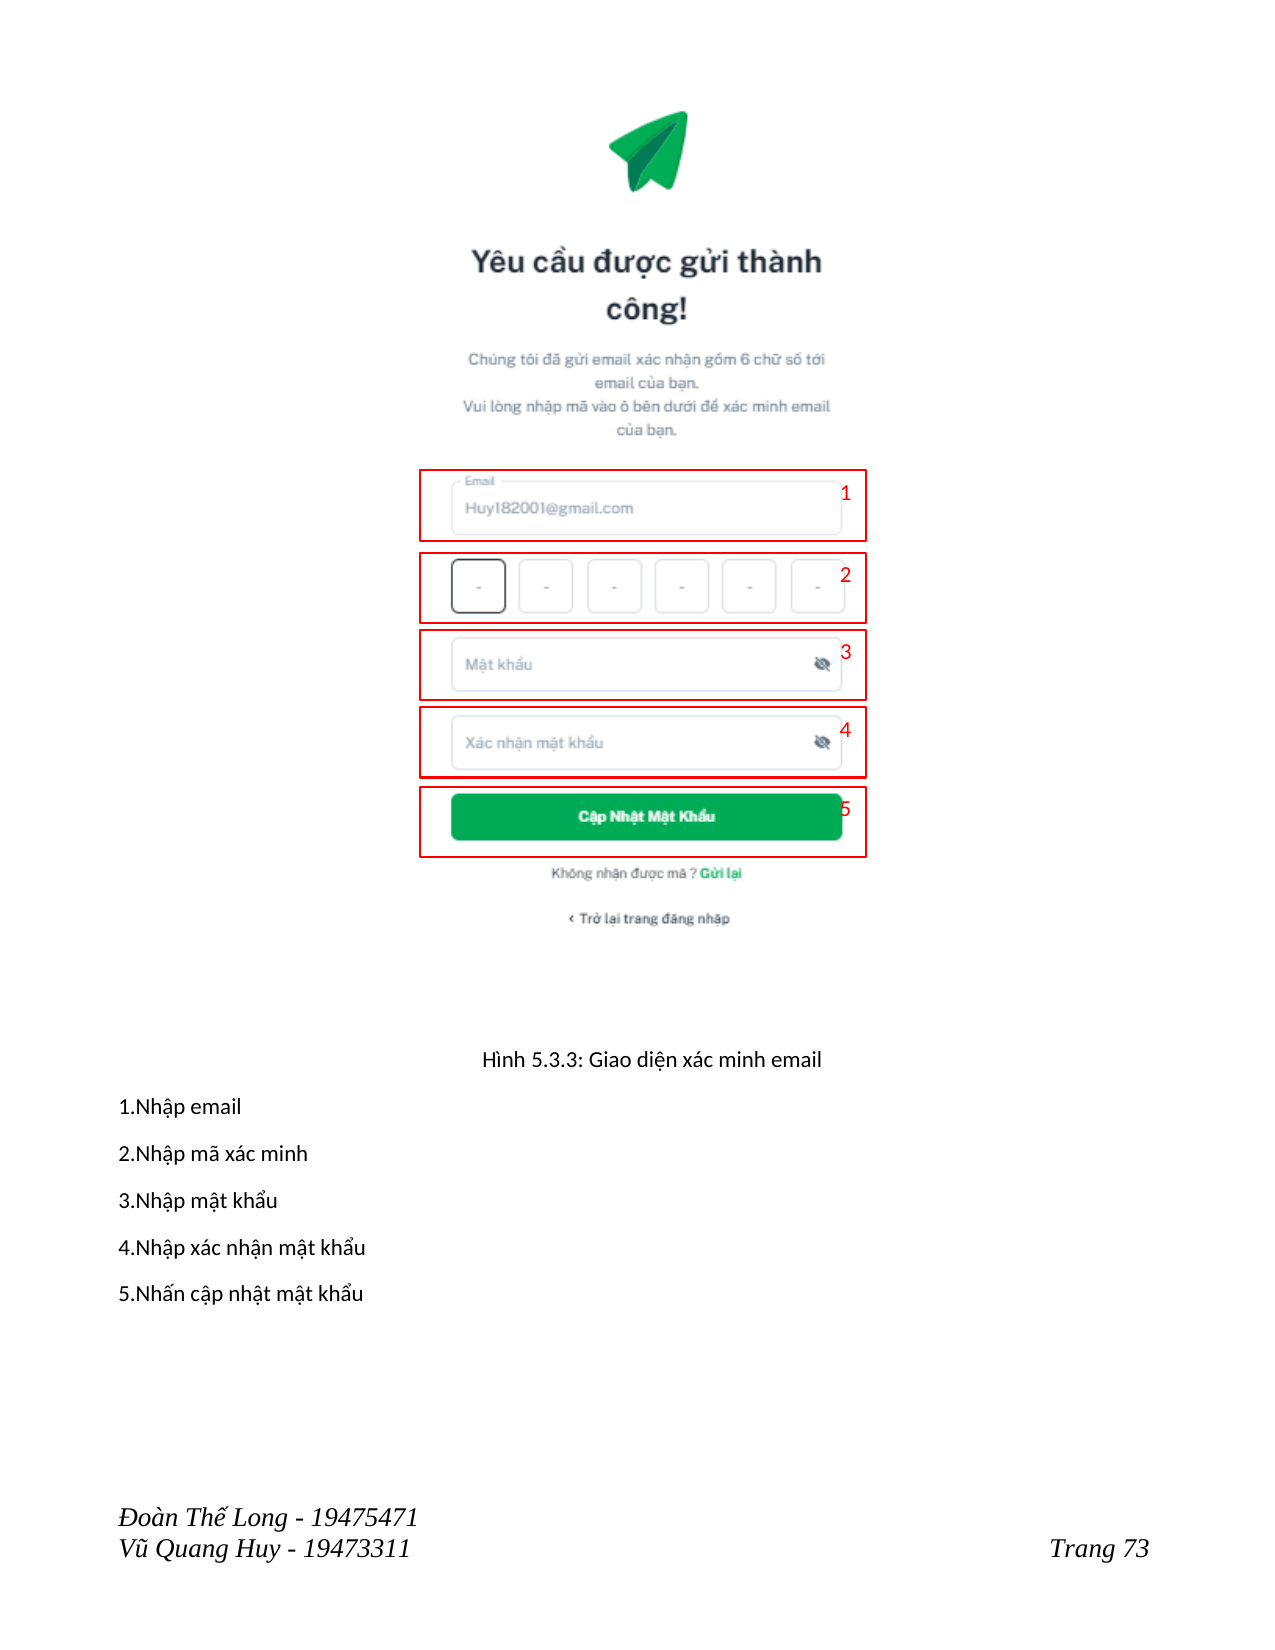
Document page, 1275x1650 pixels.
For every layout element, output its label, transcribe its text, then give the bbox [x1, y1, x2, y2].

text 5.Nhấn cập nhật mật khẩu [118, 1279, 1186, 1307]
text 1.Nhập email [118, 1092, 1186, 1120]
text Hình 5.3.3: Giao diện xác minh email [118, 1045, 1186, 1073]
text 4.Nhập xác nhận mật khẩu [118, 1233, 1186, 1261]
picture [187, 88, 1118, 1027]
text 2.Nhập mã xác minh [118, 1139, 1186, 1167]
text 3.Nhập mật khẩu [118, 1186, 1186, 1214]
